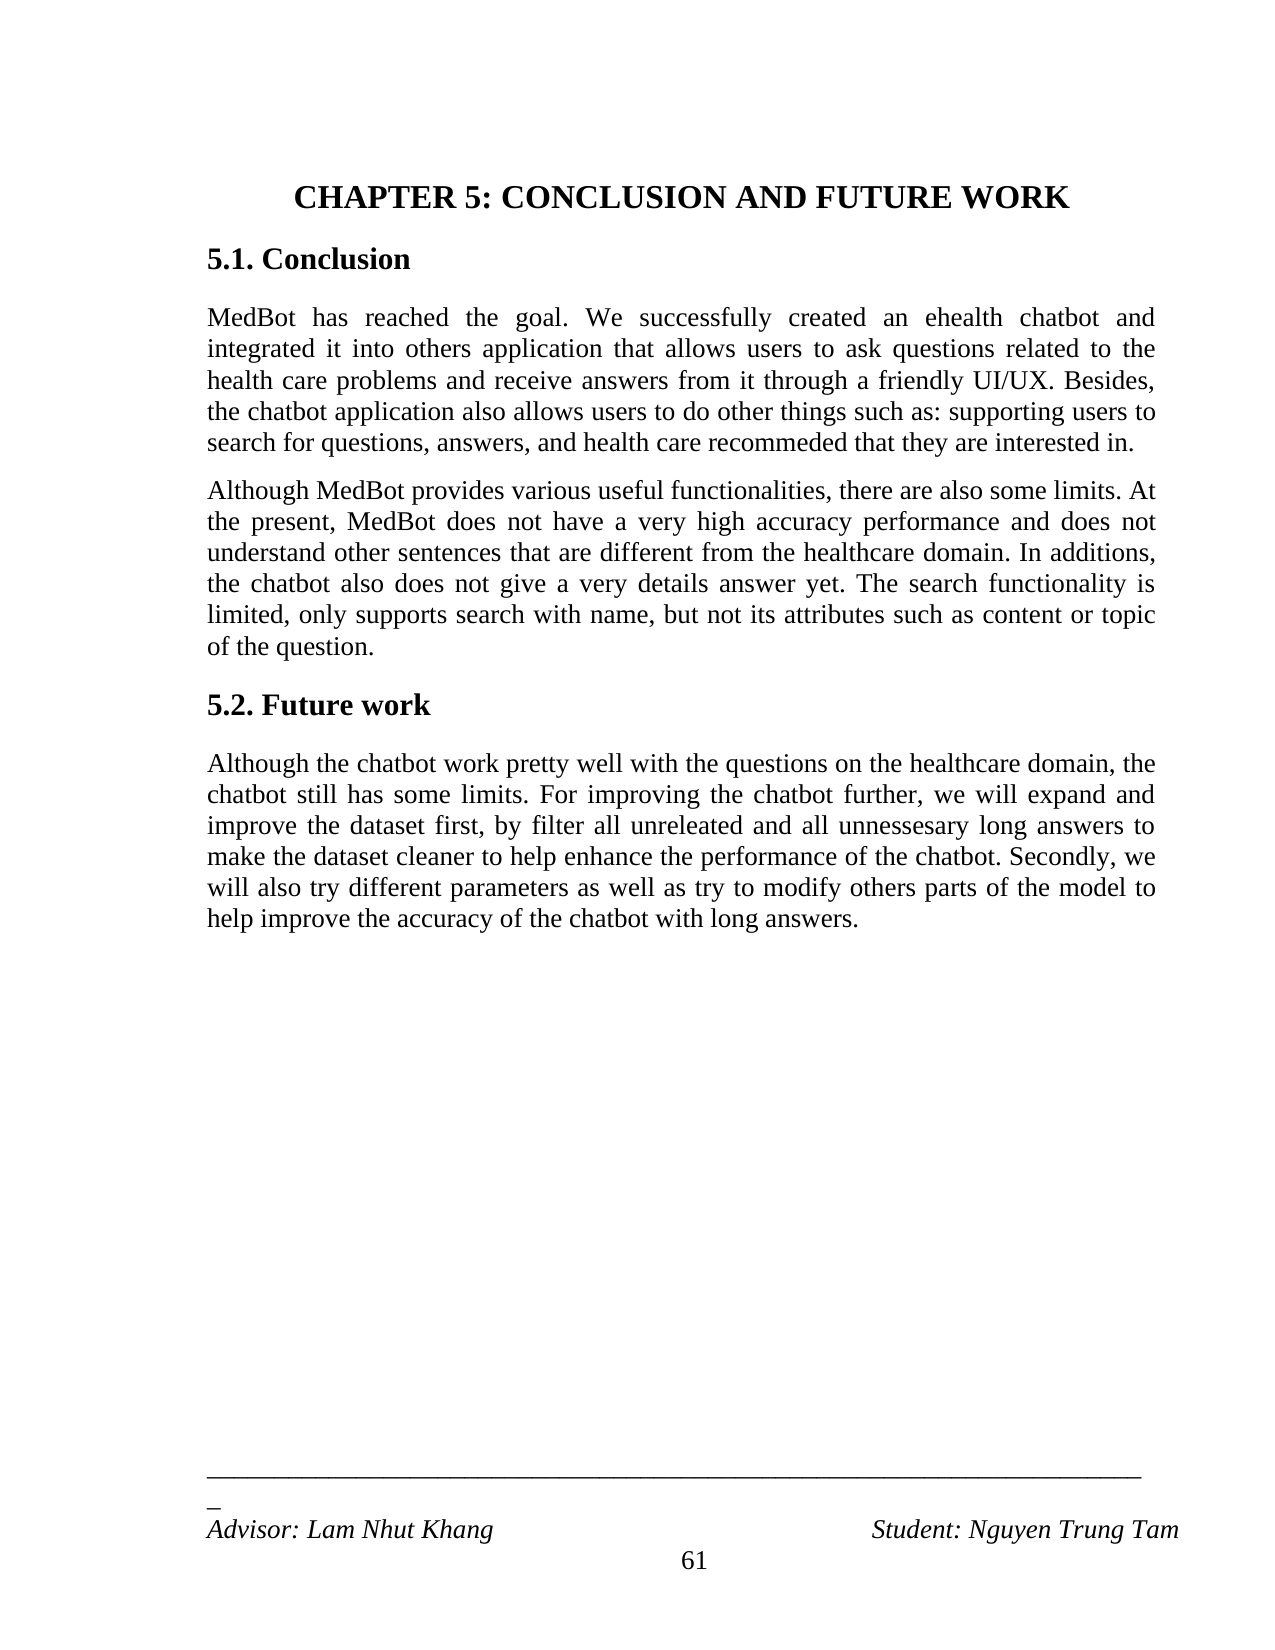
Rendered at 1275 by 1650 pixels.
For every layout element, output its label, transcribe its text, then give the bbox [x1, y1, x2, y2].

text Although MedBot provides various useful functionalities, there are also some limits. At the present, MedBot does not have a very high accuracy performance and does not understand other sentences that are different from the healthcare domain. In additions, the chatbot also does not give a very details answer yet. The search functionality is limited, only supports search with name, but not its attributes such as content or topic of the question. [207, 474, 1157, 661]
subtitle Conclusion [207, 241, 1157, 276]
text MedBot has reached the goal. We successfully created an ehealth chatbot and integrated it into others application that allows users to ask questions related to the health care problems and receive answers from it through a friendly UI/UX. Besides, the chatbot application also allows users to do other things such as: supporting users to search for questions, answers, and health care recommeded that they are interested in. [207, 301, 1157, 457]
text Although the chatbot work pretty well with the questions on the healthcare domain, the chatbot still has some limits. For improving the chatbot further, we will expand and improve the dataset first, by filter all unreleated and all unnessesary long answers to make the dataset cleaner to help enhance the performance of the chatbot. Secondly, we will also try different parameters as well as try to modify others parts of the model to help improve the accuracy of the chatbot with long answers. [207, 747, 1157, 933]
subtitle CONCLUSION AND FUTURE WORK [207, 177, 1157, 216]
subtitle Future work [207, 686, 1157, 722]
